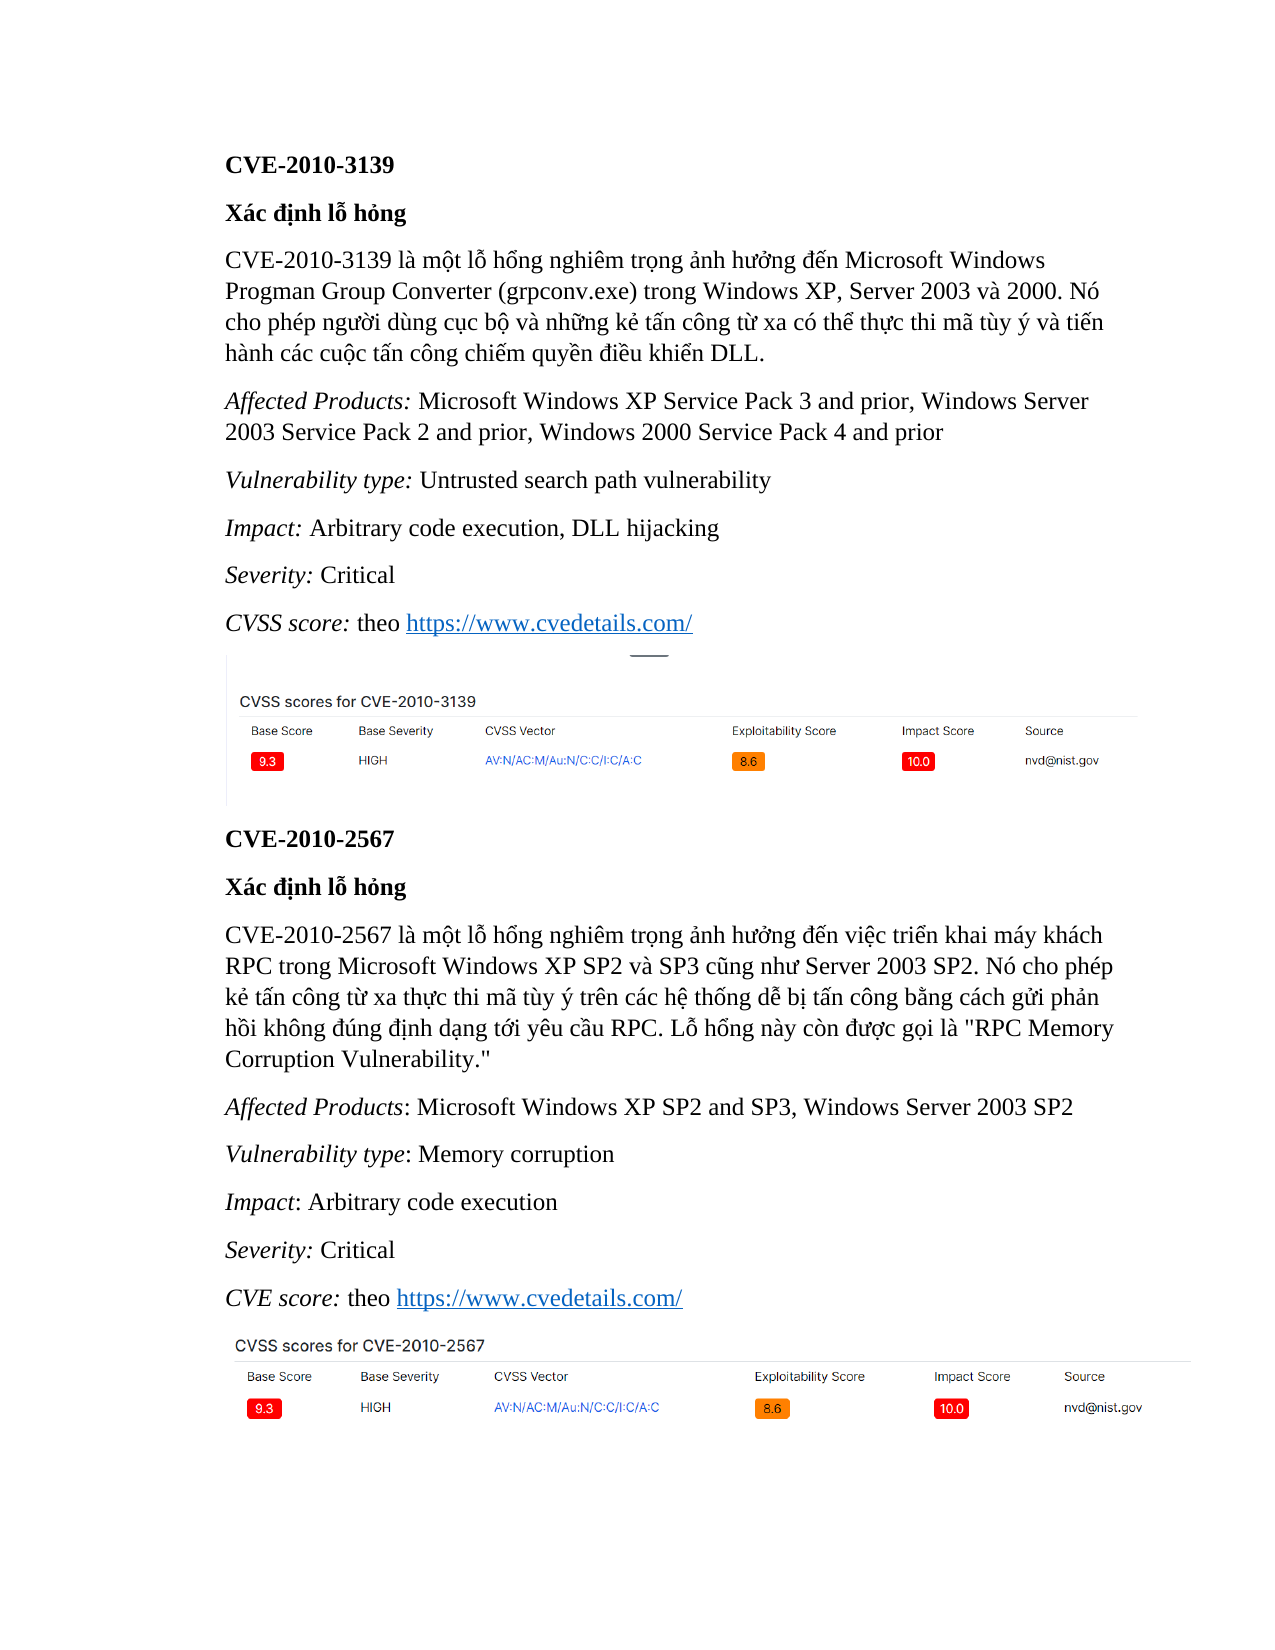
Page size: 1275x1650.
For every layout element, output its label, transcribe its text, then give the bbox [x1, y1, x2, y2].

text Affected Products: Microsoft Windows XP Service Pack 3 and prior, Windows Server 2003 Service Pack 2 and prior, Windows 2000 Service Pack 4 and prior [225, 386, 1125, 446]
text Vulnerability type: Untrusted search path vulnerability [225, 465, 1125, 494]
picture [225, 1330, 1200, 1452]
text Impact: Arbitrary code execution, DLL hijacking [225, 513, 1125, 541]
text CVE-2010-2567 là một lỗ hổng nghiêm trọng ảnh hưởng đến việc triển khai máy khách RPC trong Microsoft Windows XP SP2 và SP3 cũng như Server 2003 SP2. Nó cho phép kẻ tấn công từ xa thực thi mã tùy ý trên các hệ thống dễ bị tấn công bằng cách gửi phản hồi không đúng định dạng tới yêu cầu RPC. Lỗ hổng này còn được gọi là "RPC Memory Corruption Vulnerability." [225, 920, 1125, 1073]
text Impact: Arbitrary code execution [225, 1187, 1125, 1216]
text CVE-2010-3139 là một lỗ hổng nghiêm trọng ảnh hưởng đến Microsoft Windows Progman Group Converter (grpconv.exe) trong Windows XP, Server 2003 và 2000. Nó cho phép người dùng cục bộ và những kẻ tấn công từ xa có thể thực thi mã tùy ý và tiến hành các cuộc tấn công chiếm quyền điều khiển DLL. [225, 245, 1125, 367]
picture [225, 655, 1138, 806]
text Severity: Critical [225, 1235, 1125, 1264]
text CVE-2010-3139 [150, 150, 1125, 179]
text CVE-2010-2567 [225, 824, 1125, 853]
text Severity: Critical [225, 560, 1125, 589]
text Xác định lỗ hỏng [225, 872, 1125, 901]
text CVSS score: theo https://www.cvedetails.com/ [225, 608, 1125, 637]
text CVE score: theo https://www.cvedetails.com/ [225, 1283, 1125, 1311]
text Xác định lỗ hỏng [225, 198, 1125, 226]
text Affected Products: Microsoft Windows XP SP2 and SP3, Windows Server 2003 SP2 [225, 1092, 1125, 1121]
text Vulnerability type: Memory corruption [225, 1139, 1125, 1168]
